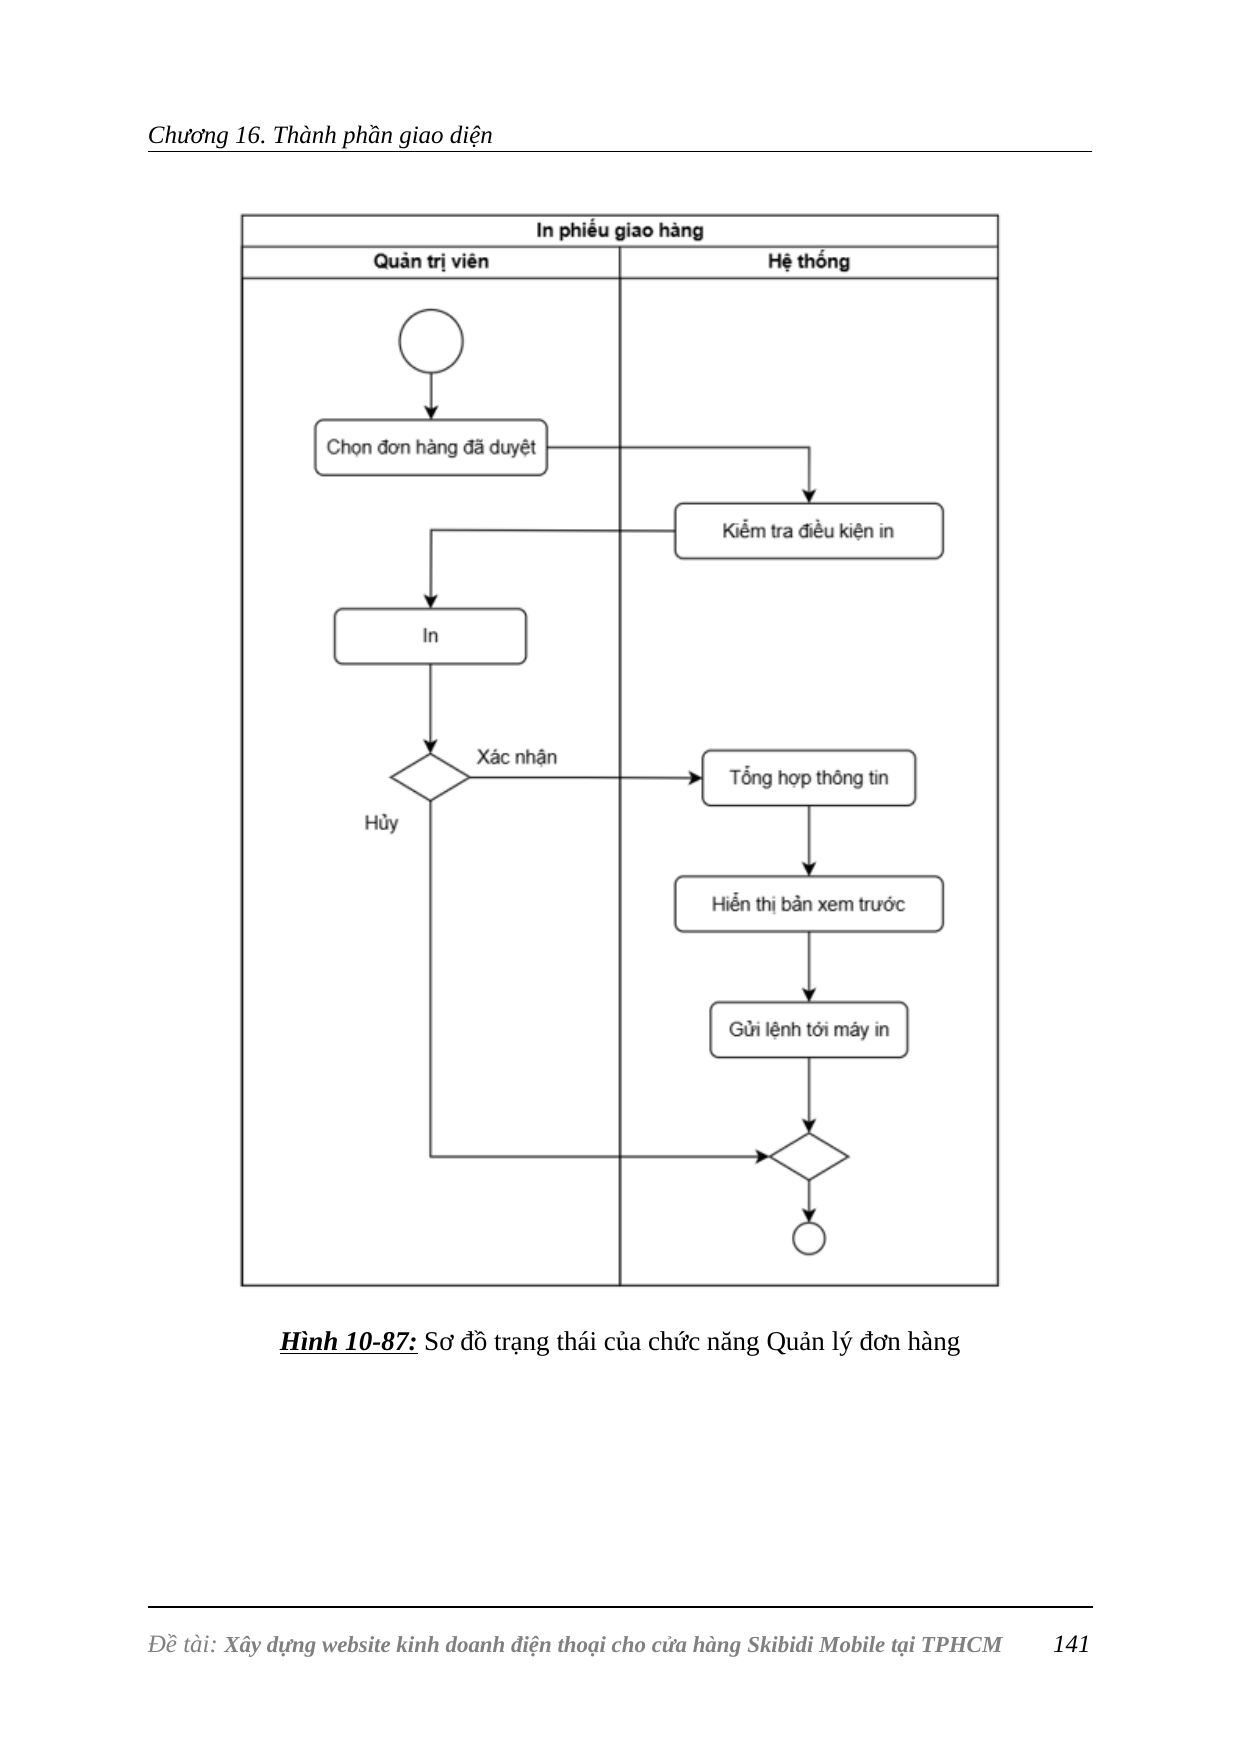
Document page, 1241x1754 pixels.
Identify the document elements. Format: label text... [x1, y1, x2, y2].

picture [231, 206, 1010, 1304]
